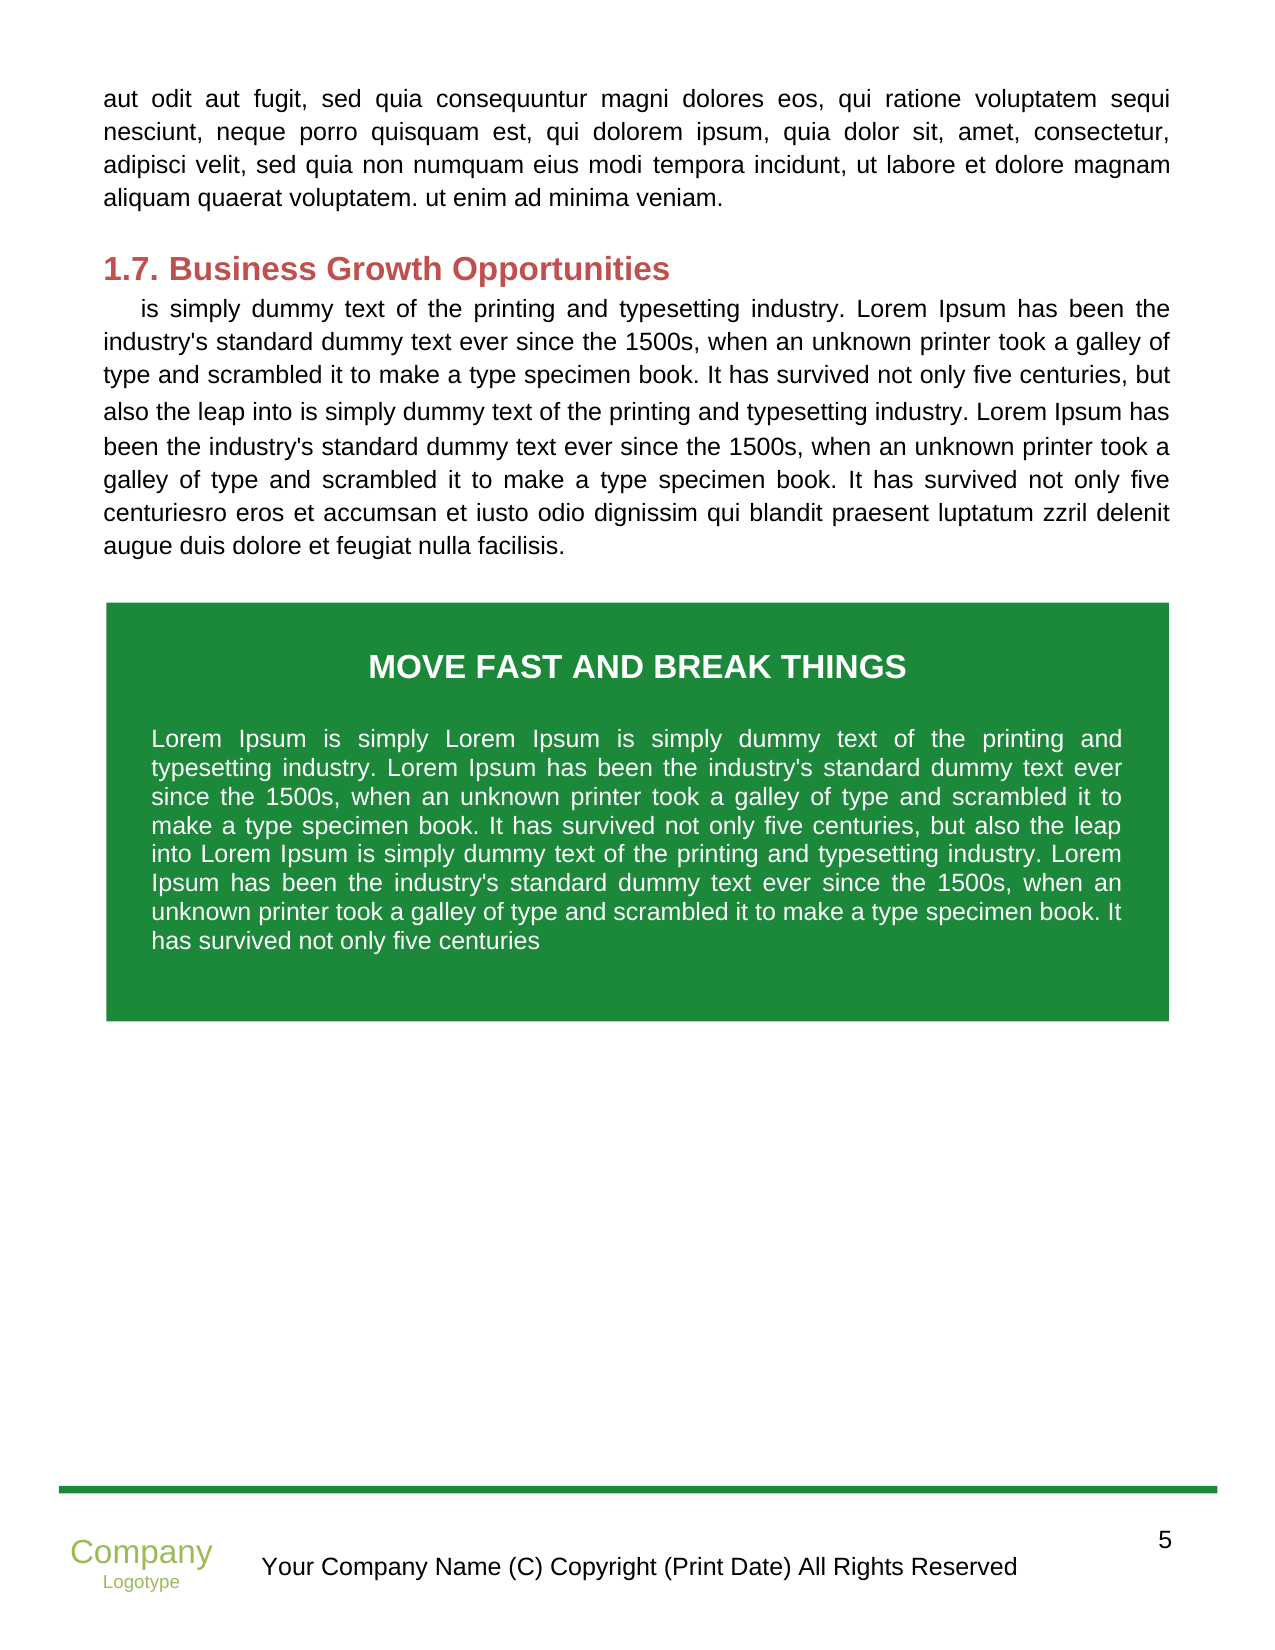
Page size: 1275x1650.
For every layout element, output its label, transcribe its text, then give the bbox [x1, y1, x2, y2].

list Business Growth Opportunities [103, 249, 1172, 288]
text is simply dummy text of the printing and typesetting industry. Lorem Ipsum has been the industry's standard dummy text ever since the 1500s, when an unknown printer took a galley of type and scrambled it to make a type specimen book. It has survived not only five centuries, but also the leap into is simply dummy text of the printing and typesetting industry. Lorem Ipsum has been the industry's standard dummy text ever since the 1500s, when an unknown printer took a galley of type and scrambled it to make a type specimen book. It has survived not only five centuriesro eros et accumsan et iusto odio dignissim qui blandit praesent luptatum zzril delenit augue duis dolore et feugiat nulla facilisis. [103, 294, 1172, 560]
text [103, 84, 1172, 212]
